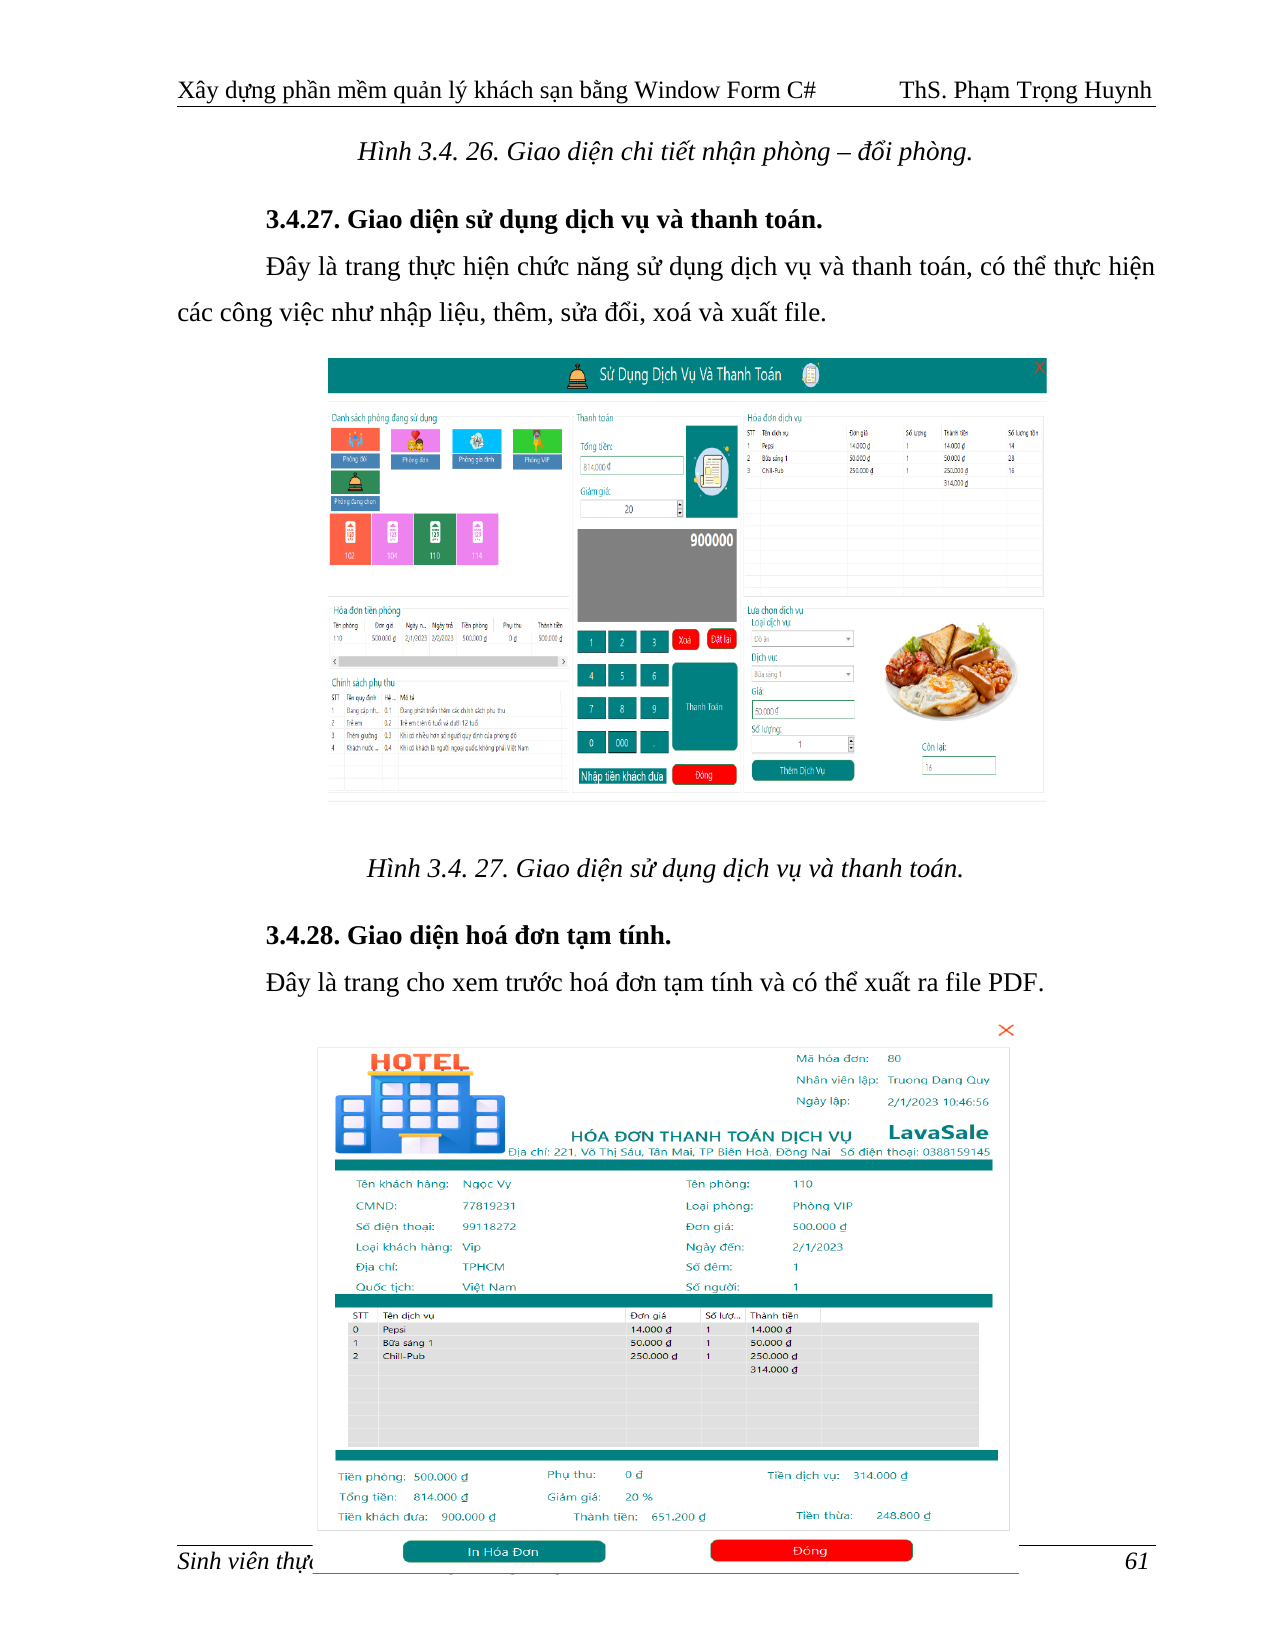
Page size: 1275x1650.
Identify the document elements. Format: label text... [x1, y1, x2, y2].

subtitle 3.4.28. Giao diện hoá đơn tạm tính. [177, 919, 1156, 951]
text Đây là trang cho xem trước hoá đơn tạm tính và có thể xuất ra file PDF. [177, 966, 1156, 997]
picture [328, 358, 1047, 805]
picture [312, 1020, 1019, 1574]
text Hình 3.4. 26. Giao diện chi tiết nhận phòng – đổi phòng. [177, 135, 1156, 167]
subtitle 3.4.27. Giao diện sử dụng dịch vụ và thanh toán. [177, 203, 1156, 234]
text Đây là trang thực hiện chức năng sử dụng dịch vụ và thanh toán, có thể thực hiện các công việc như nhập liệu, thêm, sửa đổi, xoá và xuất file. [177, 249, 1156, 327]
